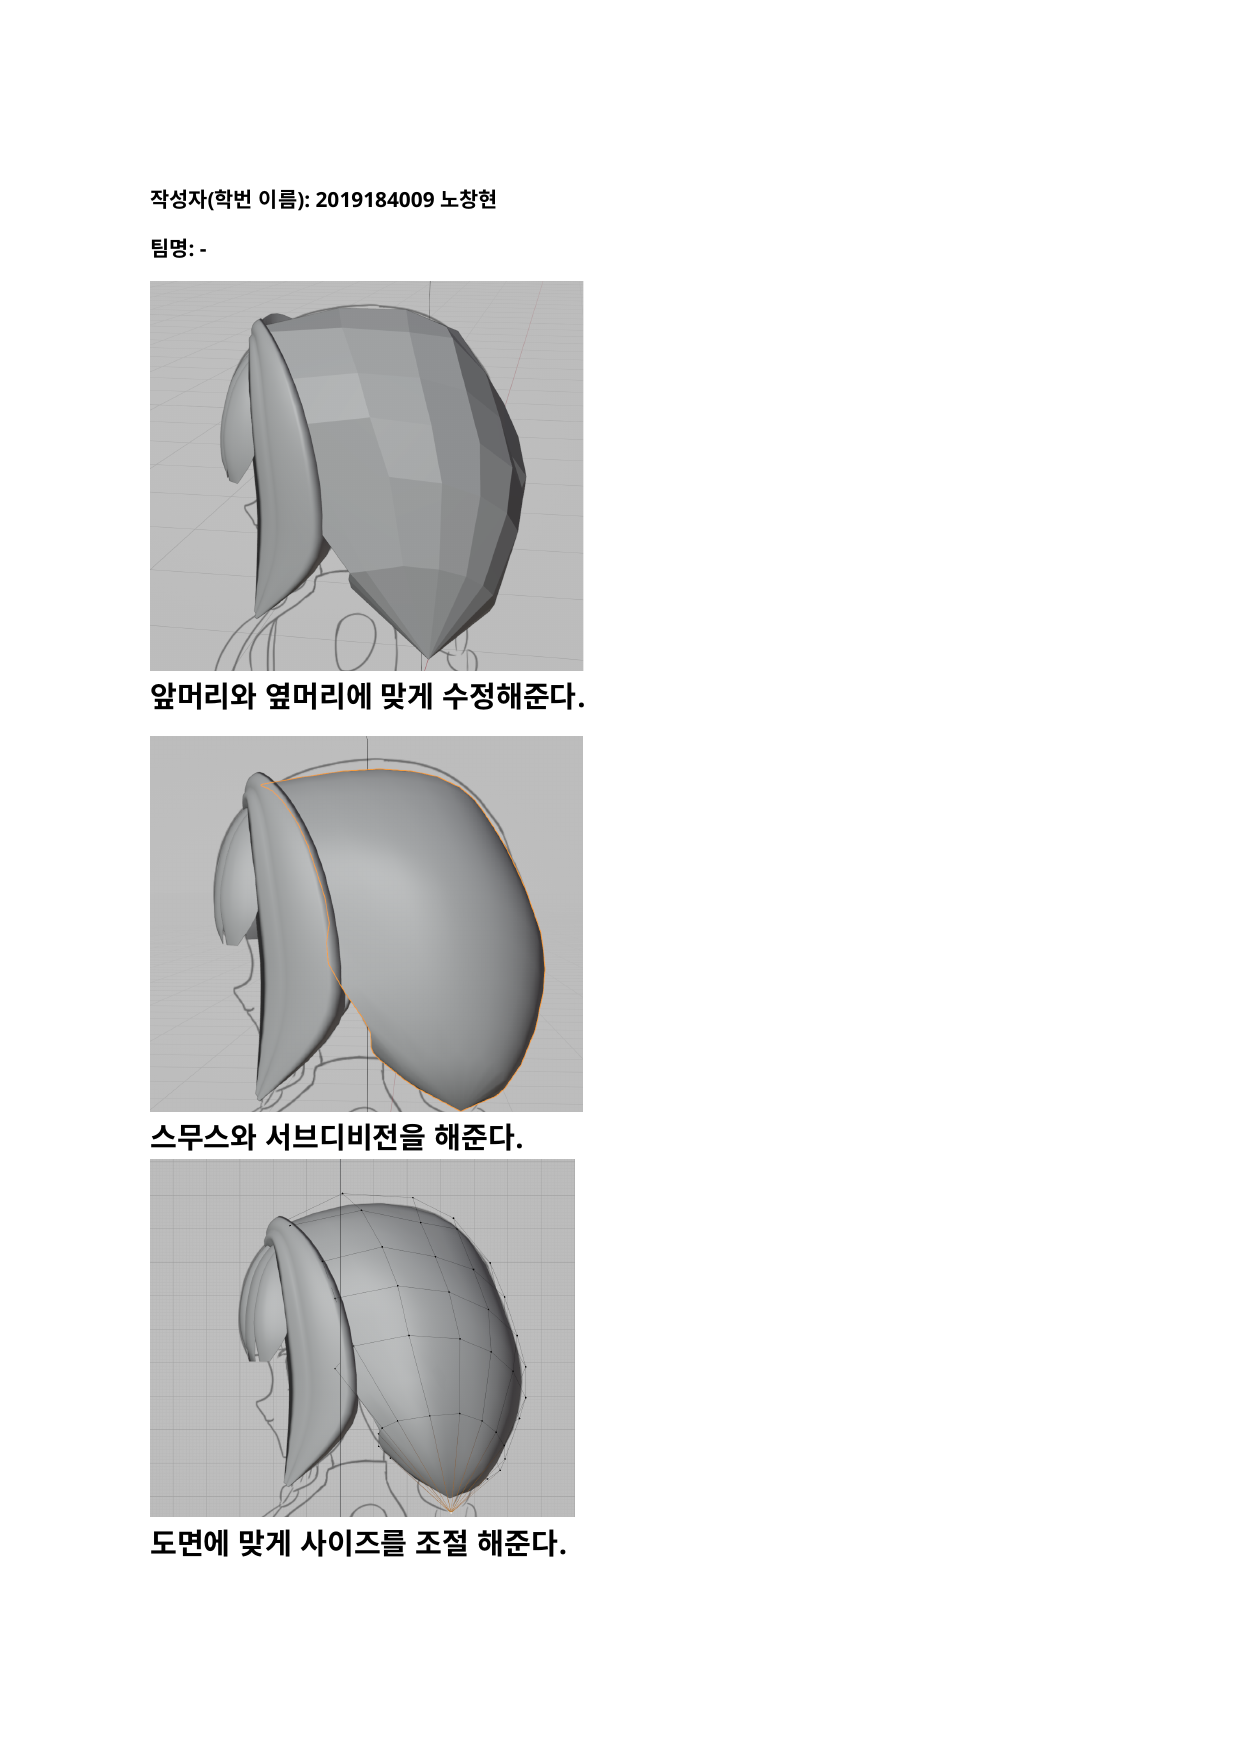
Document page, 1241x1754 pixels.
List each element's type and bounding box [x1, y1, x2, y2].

picture [150, 281, 584, 671]
picture [150, 1159, 575, 1517]
text [150, 281, 1090, 716]
text [150, 736, 1090, 1563]
picture [150, 736, 583, 1112]
